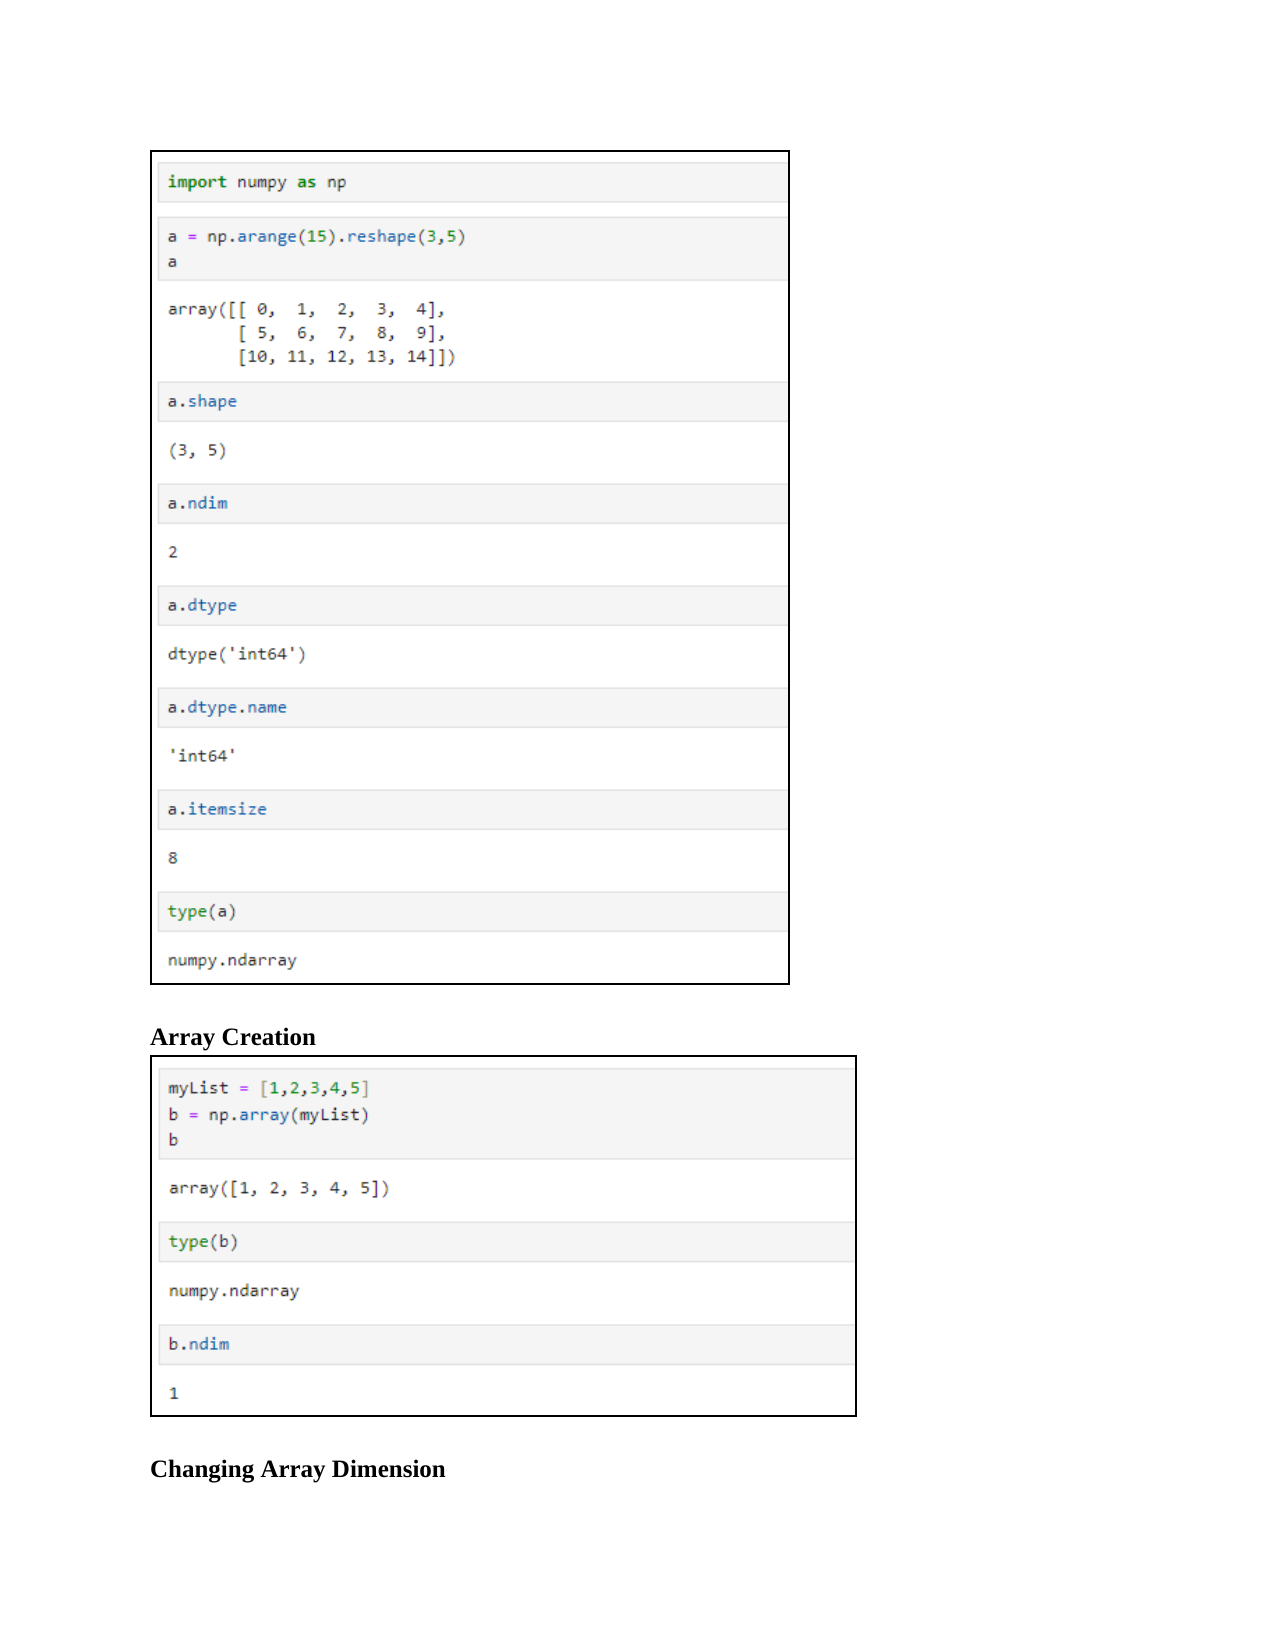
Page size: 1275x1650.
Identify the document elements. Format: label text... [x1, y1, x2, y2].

picture [152, 1057, 855, 1415]
text Changing Array Dimension [150, 1454, 1125, 1483]
text Array Creation [150, 1022, 1125, 1051]
picture [152, 152, 788, 983]
